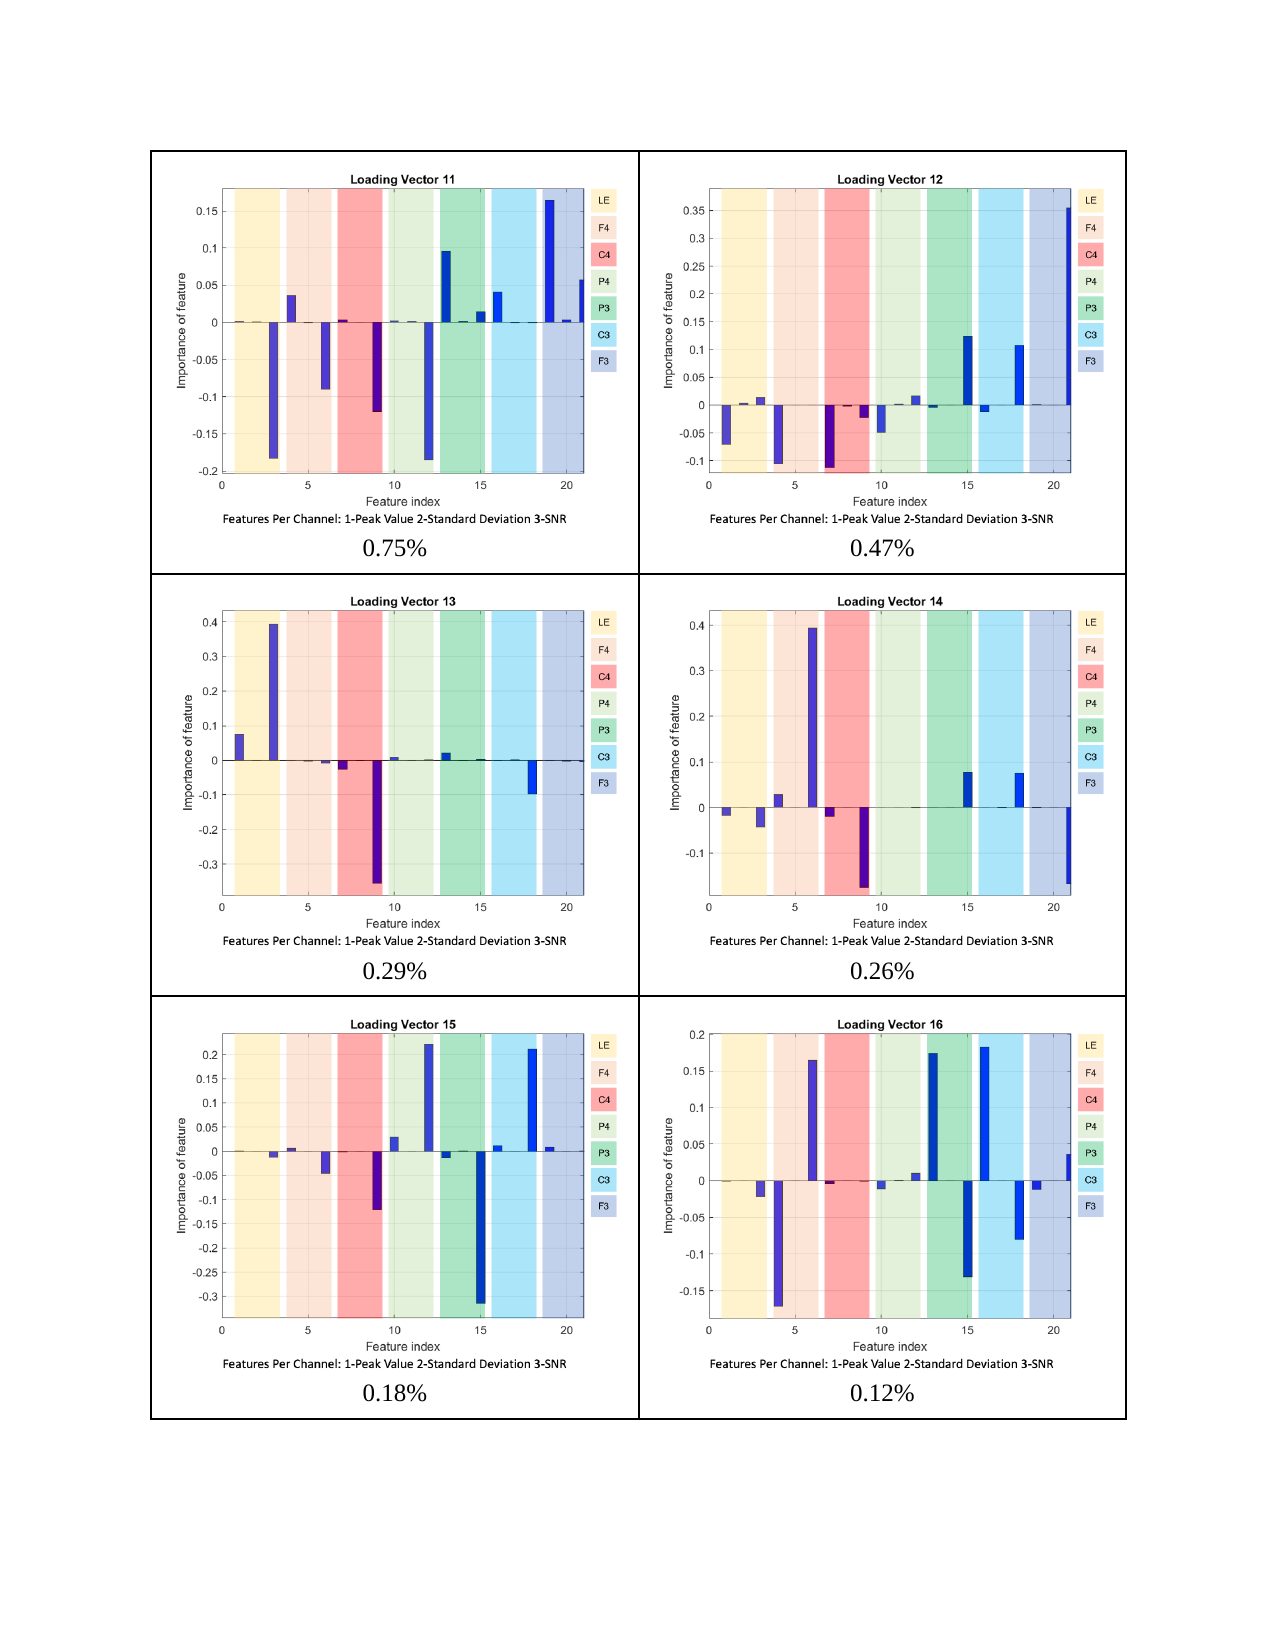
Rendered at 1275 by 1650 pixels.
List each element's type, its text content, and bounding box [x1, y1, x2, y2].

table_cell 0.75% [152, 152, 638, 572]
table_cell 0.29% [152, 575, 638, 995]
table_cell 0.26% [640, 575, 1125, 995]
table_cell 0.18% [152, 997, 638, 1417]
table_cell 0.47% [640, 152, 1125, 572]
picture [161, 1007, 628, 1379]
picture [161, 585, 628, 956]
table_cell 0.12% [640, 997, 1125, 1417]
picture [648, 1007, 1115, 1379]
picture [648, 162, 1115, 534]
picture [648, 585, 1115, 956]
picture [161, 162, 628, 534]
